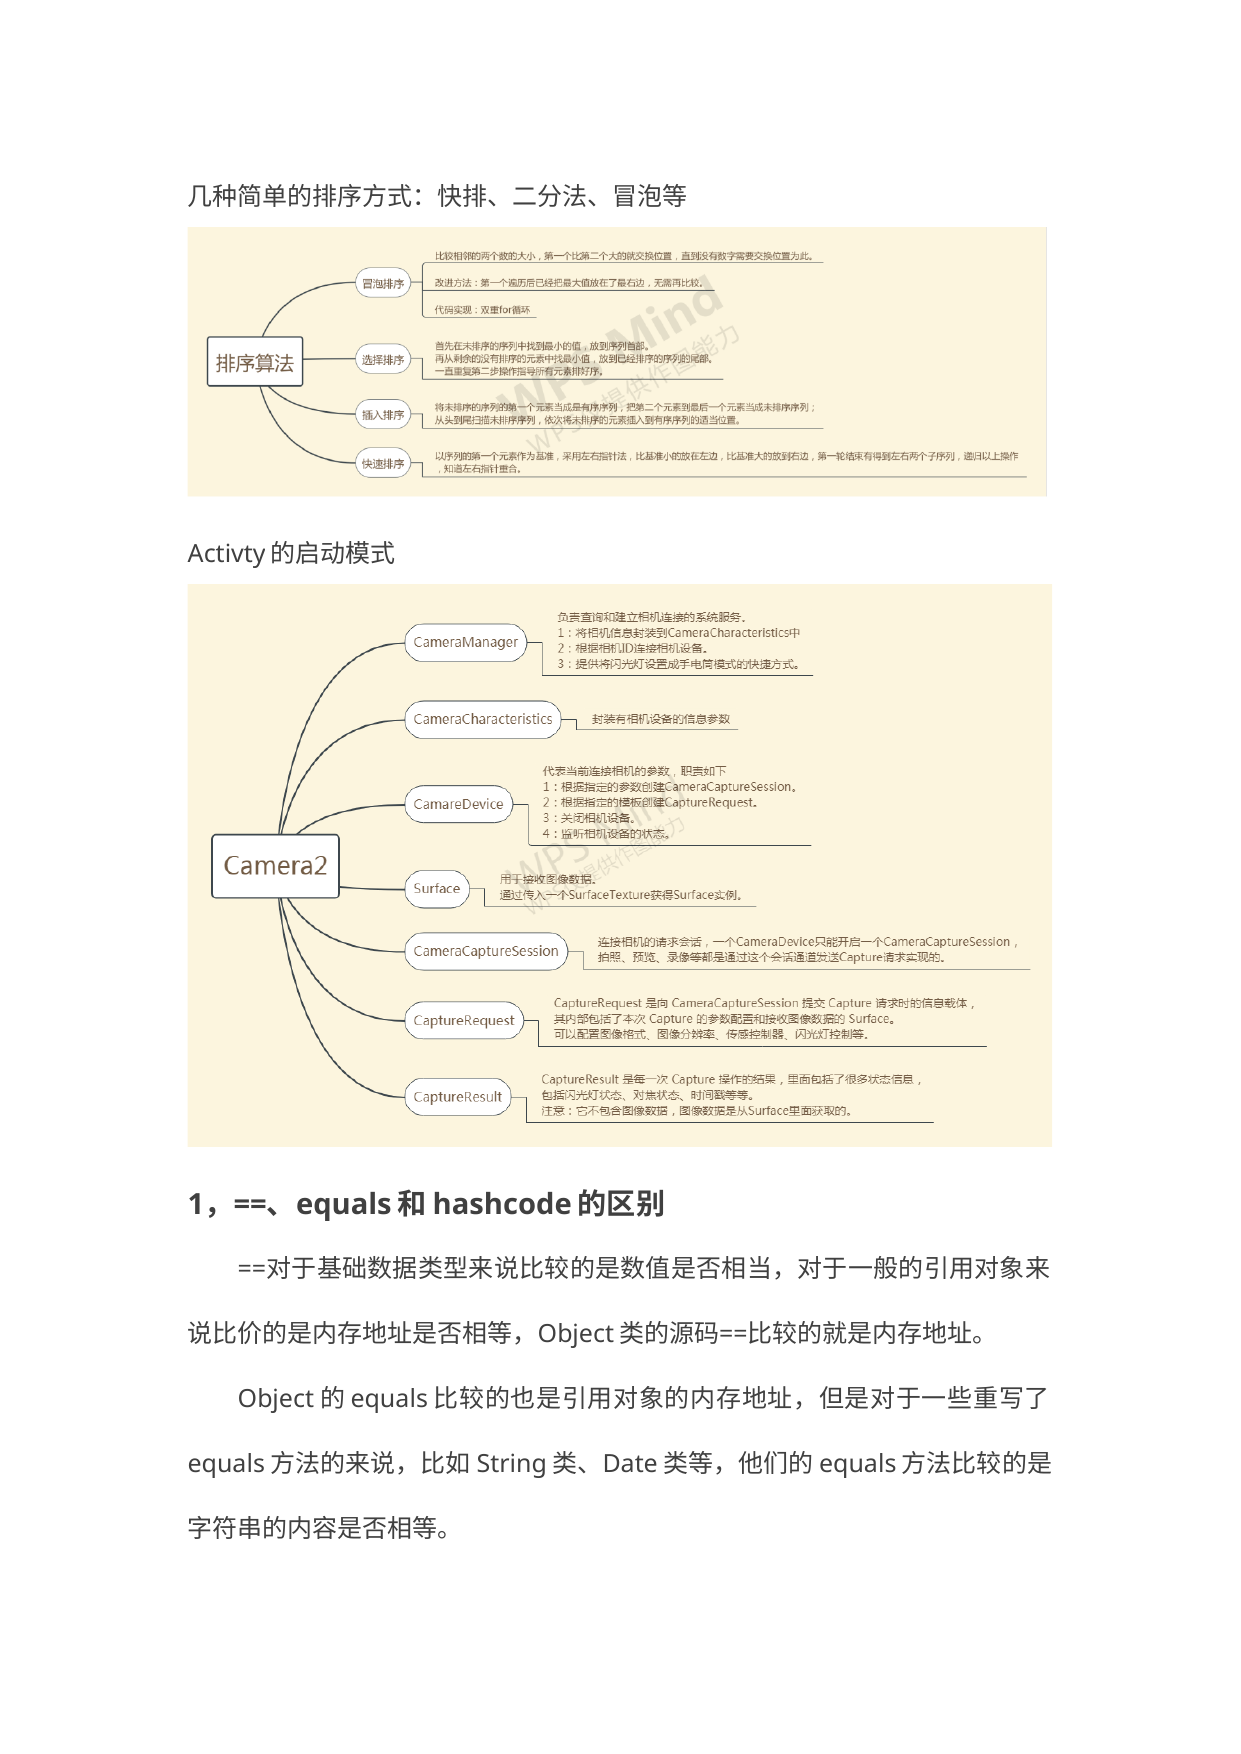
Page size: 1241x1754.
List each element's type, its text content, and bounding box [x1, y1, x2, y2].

picture [187, 584, 1053, 1147]
list ==对于基础数据类型来说比较的是数值是否相当，对于一般的引用对象来说比价的是内存地址是否相等，Object类的源码==比较的就是内存地址。 [187, 1234, 1053, 1364]
list ==、equals和hashcode的区别 [187, 1169, 1053, 1234]
picture [187, 227, 1051, 498]
text 几种简单的排序方式：快排、二分法、冒泡等 [187, 162, 1053, 227]
list Object的equals比较的也是引用对象的内存地址，但是对于一些重写了equals方法的来说，比如String类、Date类等，他们的equals方法比较的是字符串的内容是否相等。 [187, 1364, 1053, 1559]
text Activty的启动模式 [187, 519, 1053, 584]
